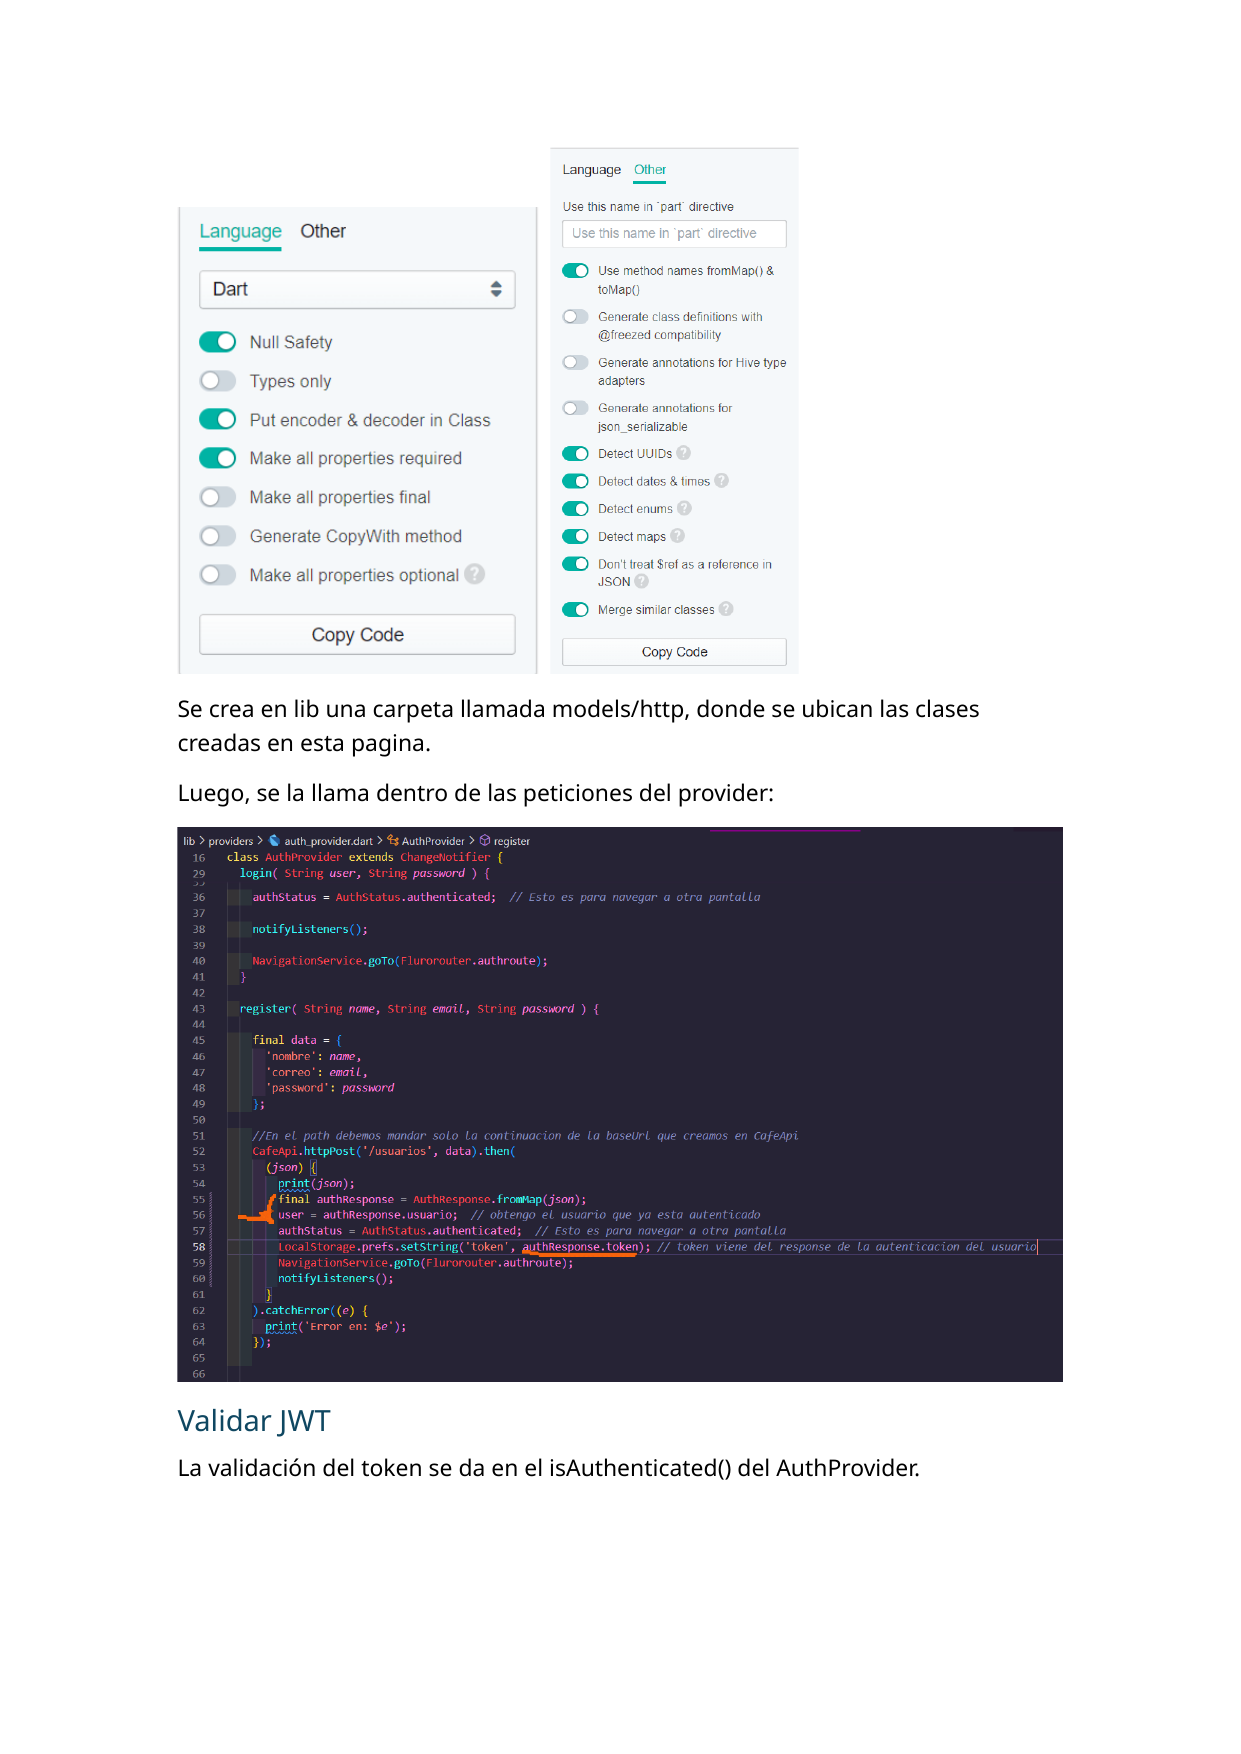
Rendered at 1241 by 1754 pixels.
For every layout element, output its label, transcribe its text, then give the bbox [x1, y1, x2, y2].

text Luego, se la llama dentro de las peticiones del provider: [177, 777, 1063, 808]
text Se crea en lib una carpeta llamada models/http, donde se ubican las clases creadas en esta pagina. [177, 693, 1063, 758]
text La validación del token se da en el isAuthenticated() del AuthProvider. [177, 1452, 1063, 1483]
picture [550, 147, 799, 674]
subtitle Validar JWT [177, 1400, 1063, 1440]
picture [177, 827, 1063, 1382]
picture [177, 207, 539, 674]
